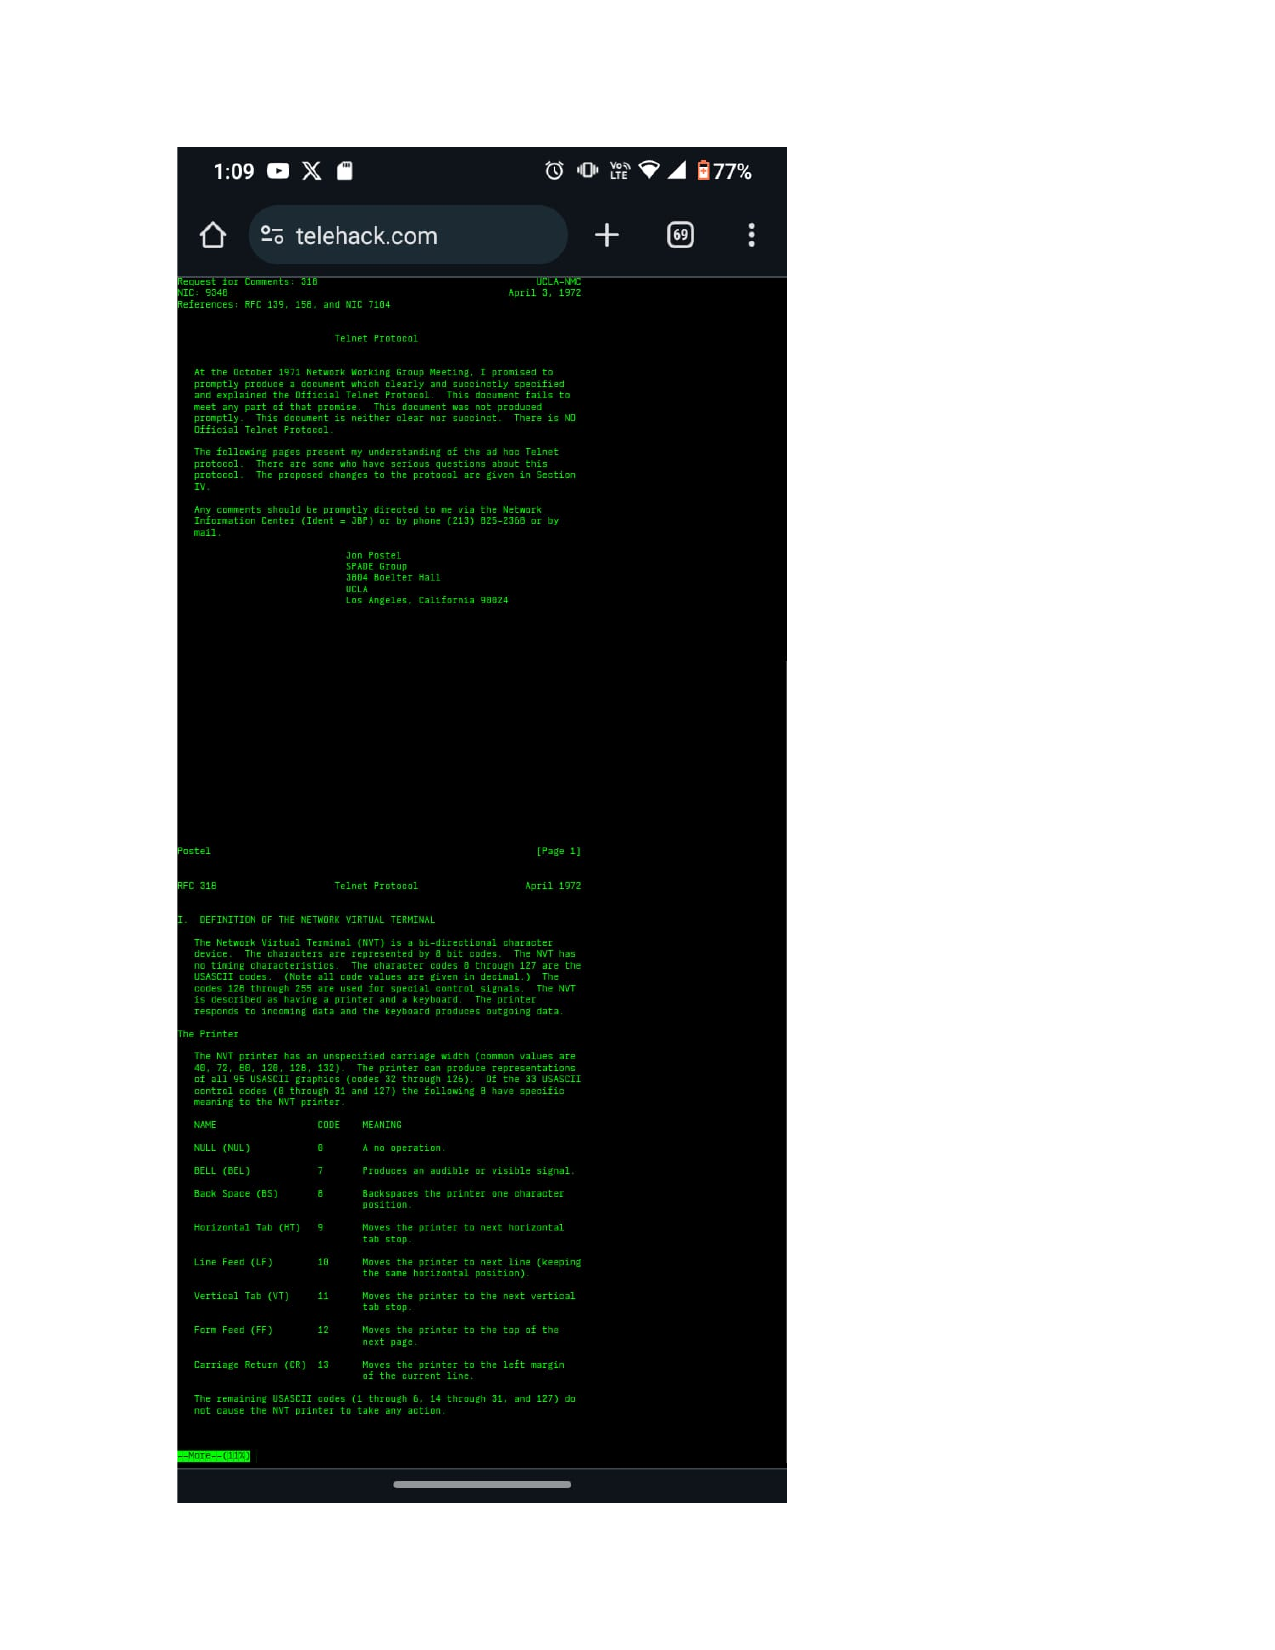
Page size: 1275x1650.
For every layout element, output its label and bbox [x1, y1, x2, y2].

picture [177, 147, 787, 1503]
